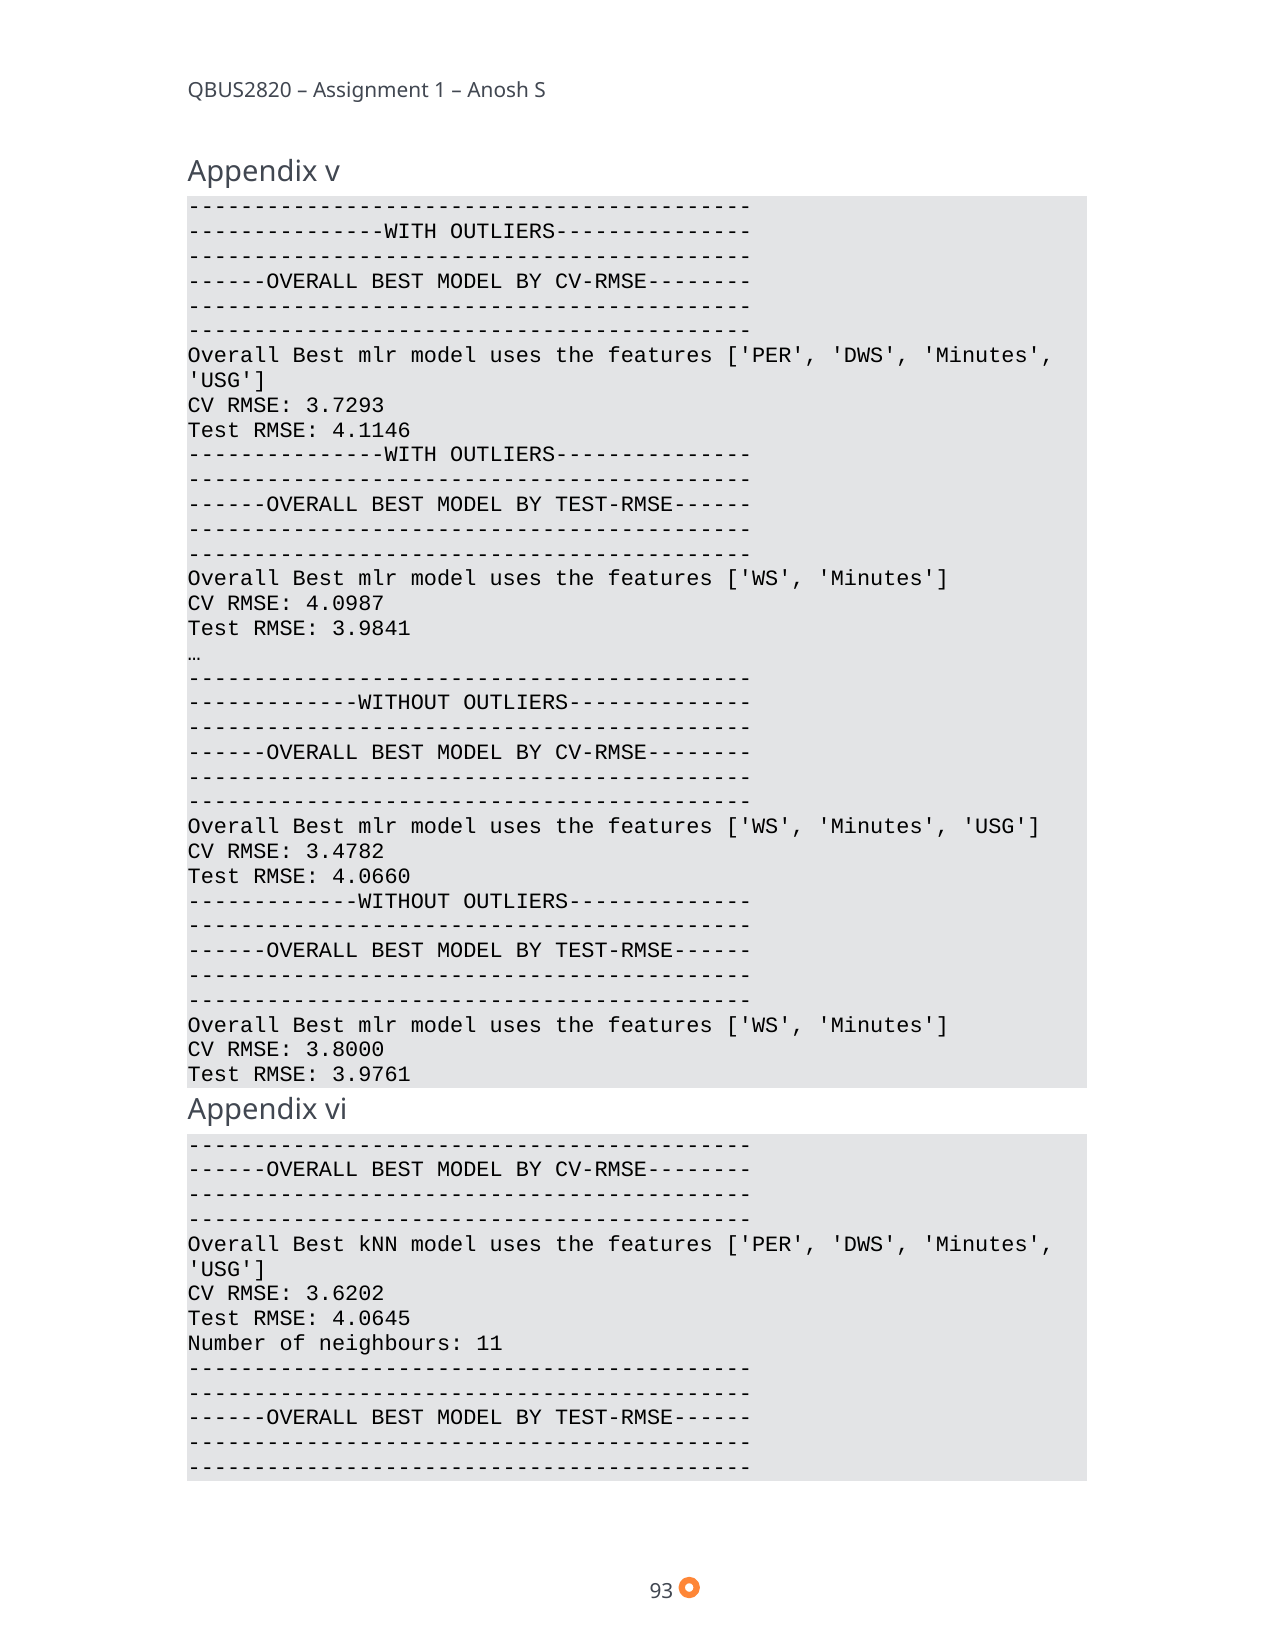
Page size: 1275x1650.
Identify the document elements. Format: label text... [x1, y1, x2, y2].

text Overall Best mlr model uses the features ['WS', 'Minutes', 'USG'] [187, 815, 1087, 840]
text … [187, 642, 1087, 667]
text CV RMSE: 4.0987 [187, 592, 1087, 617]
subtitle Appendix vi [187, 1088, 1087, 1128]
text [187, 1382, 1087, 1406]
text Test RMSE: 4.0660 [187, 865, 1087, 890]
text Test RMSE: 3.9761 [187, 1063, 1087, 1088]
text ------------------------------------------- [187, 791, 1087, 815]
text ------OVERALL BEST MODEL BY CV-RMSE-------- [187, 1158, 1087, 1183]
text ------------------------------------------- [187, 989, 1087, 1014]
text ------OVERALL BEST MODEL BY TEST-RMSE------ [187, 493, 1087, 518]
text ------------------------------------------- [187, 1183, 1087, 1208]
text ------------------------------------------- [187, 518, 1087, 543]
subtitle Appendix v [187, 150, 1087, 190]
text ------------------------------------------- [187, 964, 1087, 989]
text ------------------------------------------- [187, 543, 1087, 567]
text ------------------------------------------- [187, 468, 1087, 493]
text ------------------------------------------- [187, 766, 1087, 791]
text Overall Best mlr model uses the features ['WS', 'Minutes'] [187, 1014, 1087, 1038]
text ------OVERALL BEST MODEL BY TEST-RMSE------ [187, 939, 1087, 964]
text ------OVERALL BEST MODEL BY CV-RMSE-------- [187, 741, 1087, 766]
text ------------------------------------------- [187, 914, 1087, 939]
text ------------------------------------------- [187, 245, 1087, 270]
text Number of neighbours: 11 [187, 1332, 1087, 1357]
text ------------------------------------------- [187, 319, 1087, 344]
text CV RMSE: 3.6202 [187, 1282, 1087, 1307]
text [187, 1456, 1087, 1481]
text ------OVERALL BEST MODEL BY TEST-RMSE------ [187, 1406, 1087, 1431]
text ------------------------------------------- [187, 1357, 1087, 1382]
text Test RMSE: 3.9841 [187, 617, 1087, 642]
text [187, 1431, 1087, 1456]
text ------------------------------------------- [187, 295, 1087, 319]
text CV RMSE: 3.4782 [187, 840, 1087, 865]
text Test RMSE: 4.0645 [187, 1307, 1087, 1332]
text -------------WITHOUT OUTLIERS-------------- [187, 890, 1087, 914]
text ------------------------------------------- [187, 716, 1087, 741]
text ------OVERALL BEST MODEL BY CV-RMSE-------- [187, 270, 1087, 295]
text ---------------WITH OUTLIERS--------------- [187, 220, 1087, 245]
text ------------------------------------------- [187, 1208, 1087, 1233]
text Test RMSE: 4.1146 [187, 419, 1087, 443]
text Overall Best mlr model uses the features ['PER', 'DWS', 'Minutes', 'USG'] [187, 344, 1087, 394]
text ------------------------------------------- [187, 196, 1087, 220]
text CV RMSE: 3.8000 [187, 1038, 1087, 1063]
text CV RMSE: 3.7293 [187, 394, 1087, 419]
text ------------------------------------------- [187, 1134, 1087, 1158]
text -------------WITHOUT OUTLIERS-------------- [187, 691, 1087, 716]
text Overall Best mlr model uses the features ['WS', 'Minutes'] [187, 567, 1087, 592]
text ---------------WITH OUTLIERS--------------- [187, 443, 1087, 468]
text Overall Best kNN model uses the features ['PER', 'DWS', 'Minutes', 'USG'] [187, 1233, 1087, 1282]
text ------------------------------------------- [187, 667, 1087, 691]
